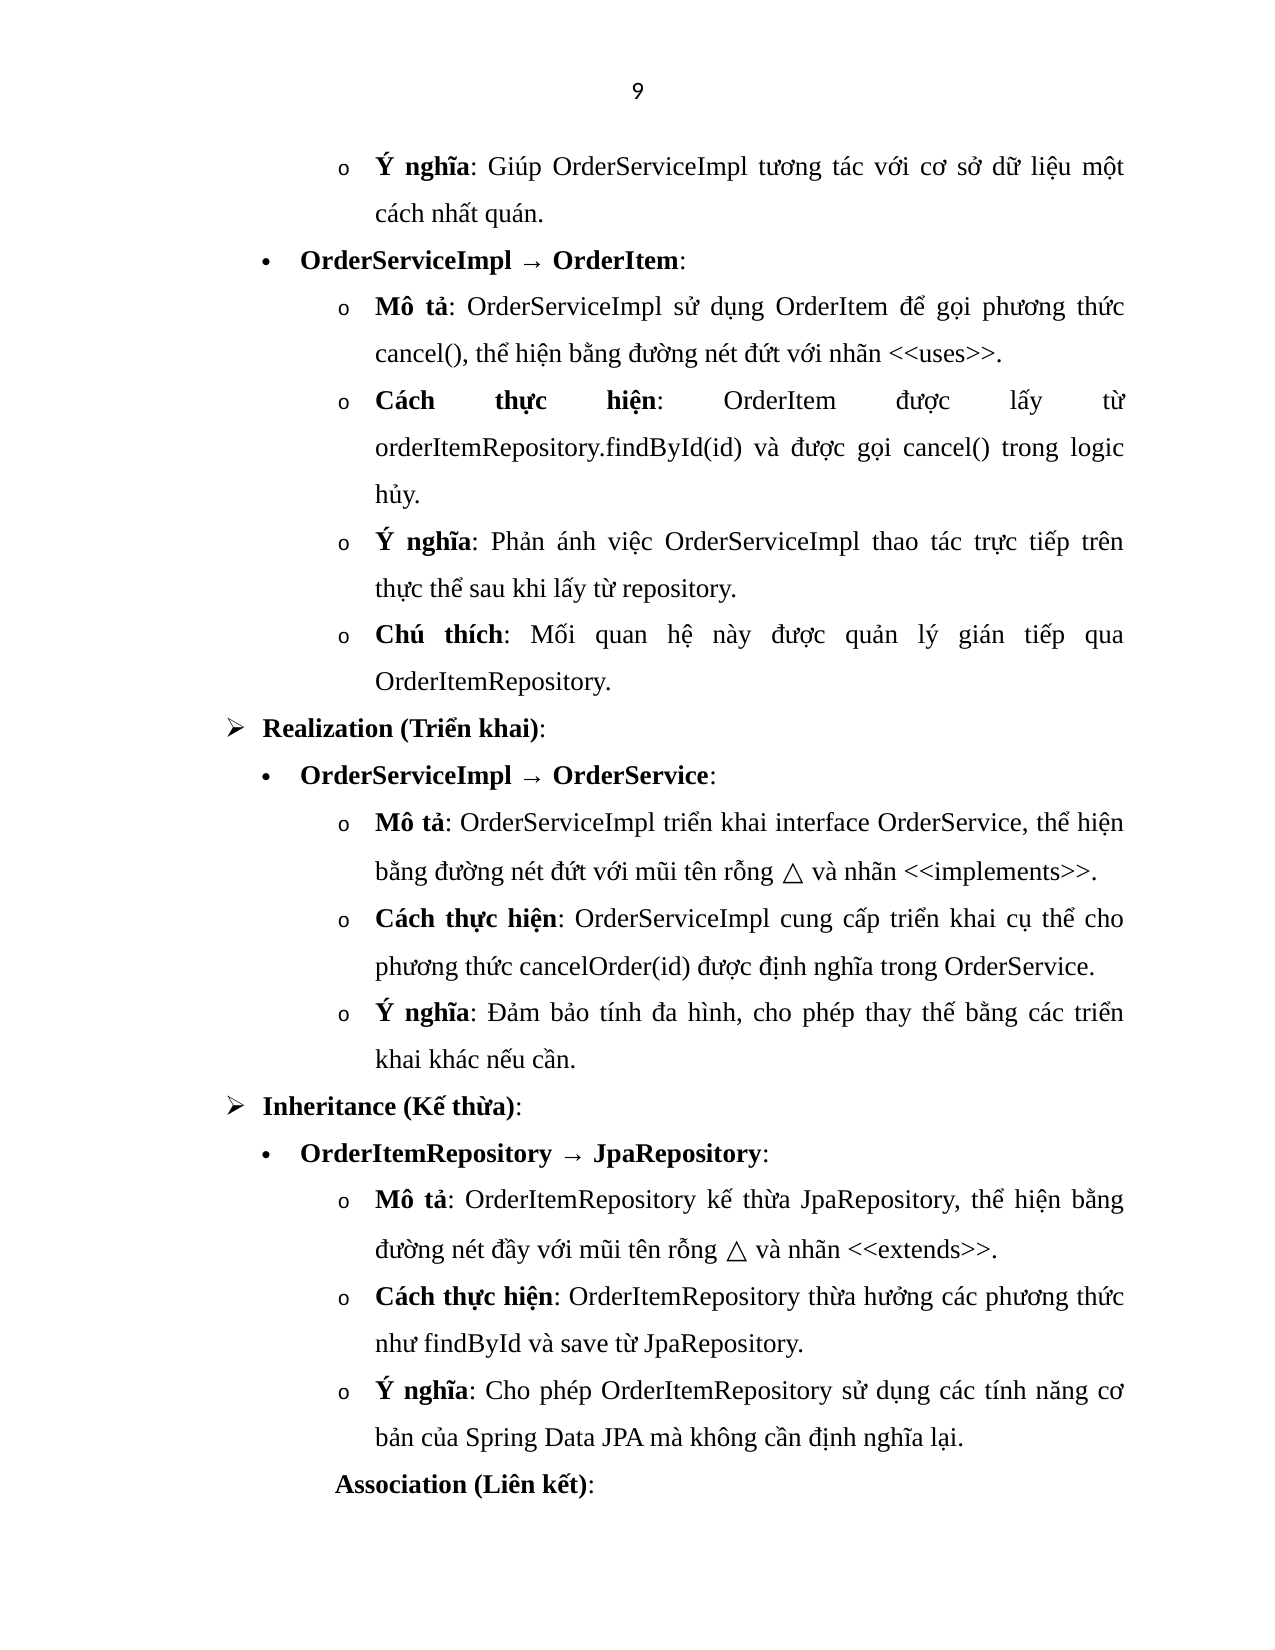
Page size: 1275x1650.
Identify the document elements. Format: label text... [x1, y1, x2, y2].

list Ý nghĩa: Giúp OrderServiceImpl tương tác với cơ sở dữ liệu một cách nhất quán. [337, 150, 1125, 228]
list Ý nghĩa: Phản ánh việc OrderServiceImpl thao tác trực tiếp trên thực thể sau khi lấy từ repository. [337, 524, 1125, 603]
list Cách thực hiện: OrderServiceImpl cung cấp triển khai cụ thể cho phương thức cancelOrder(id) được định nghĩa trong OrderService. [337, 902, 1125, 981]
list Chú thích: Mối quan hệ này được quản lý gián tiếp qua OrderItemRepository. [337, 618, 1125, 697]
list OrderServiceImpl → OrderItem: [262, 244, 1125, 275]
list OrderServiceImpl → OrderService: [262, 759, 1125, 790]
list  Association (Liên kết): [300, 1468, 1125, 1499]
list Mô tả: OrderServiceImpl sử dụng OrderItem để gọi phương thức cancel(), thể hiện bằng đường nét đứt với nhãn <<uses>>. [337, 290, 1125, 369]
list Inheritance (Kế thừa): [225, 1090, 1125, 1121]
list Mô tả: OrderServiceImpl triển khai interface OrderService, thể hiện bằng đường nét đứt với mũi tên rỗng △ và nhãn <<implements>>. [337, 806, 1125, 886]
list Ý nghĩa: Cho phép OrderItemRepository sử dụng các tính năng cơ bản của Spring Data JPA mà không cần định nghĩa lại. [337, 1374, 1125, 1452]
list Realization (Triển khai): [225, 712, 1125, 743]
list Mô tả: OrderItemRepository kế thừa JpaRepository, thể hiện bằng đường nét đầy với mũi tên rỗng △ và nhãn <<extends>>. [337, 1183, 1125, 1264]
list Cách thực hiện: OrderItem được lấy từ orderItemRepository.findById(id) và được gọi cancel() trong logic hủy. [337, 384, 1125, 509]
list OrderItemRepository → JpaRepository: [262, 1137, 1125, 1168]
list Cách thực hiện: OrderItemRepository thừa hưởng các phương thức như findById và save từ JpaRepository. [337, 1280, 1125, 1359]
list Ý nghĩa: Đảm bảo tính đa hình, cho phép thay thế bằng các triển khai khác nếu cần. [337, 996, 1125, 1074]
